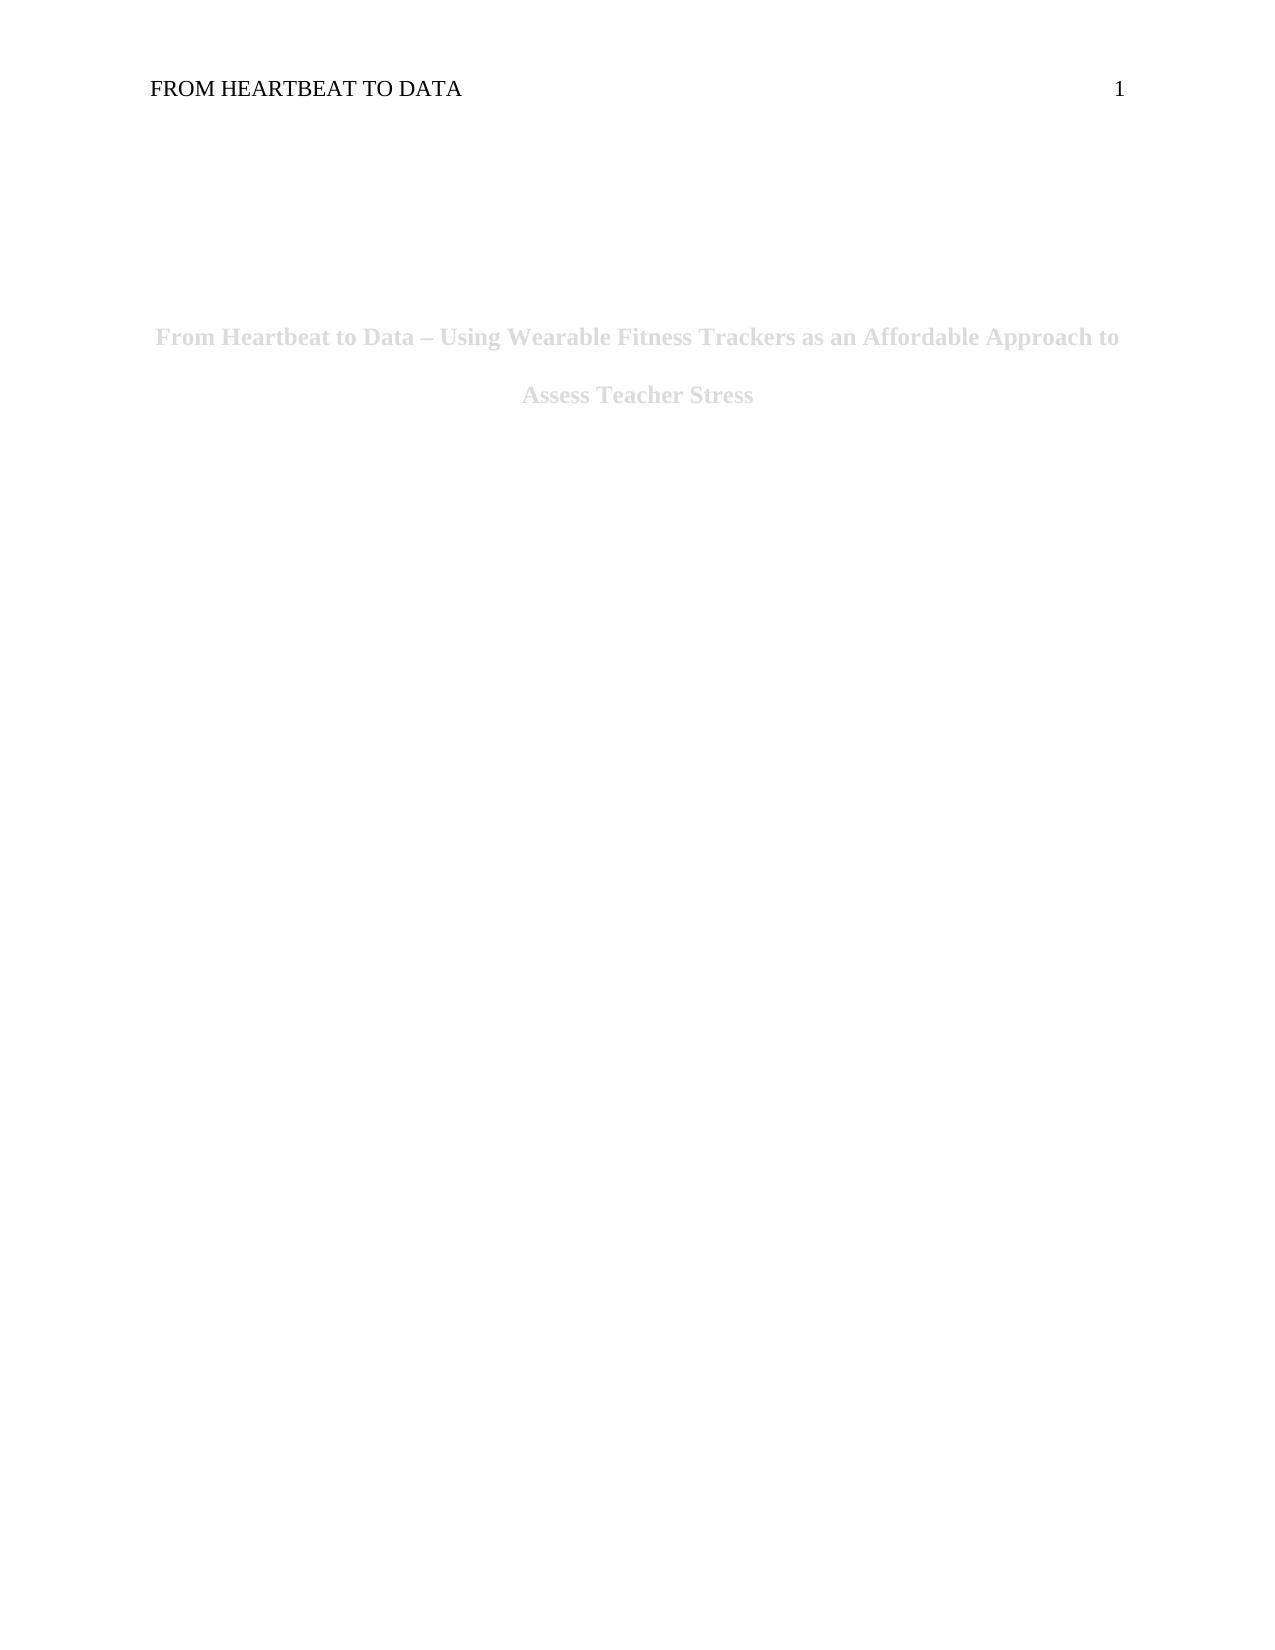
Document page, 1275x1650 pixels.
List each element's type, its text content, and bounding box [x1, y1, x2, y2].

title From Heartbeat to Data – Using Wearable Fitness Trackers as an Affordable Approach to Assess Teacher Stress [150, 322, 1125, 409]
